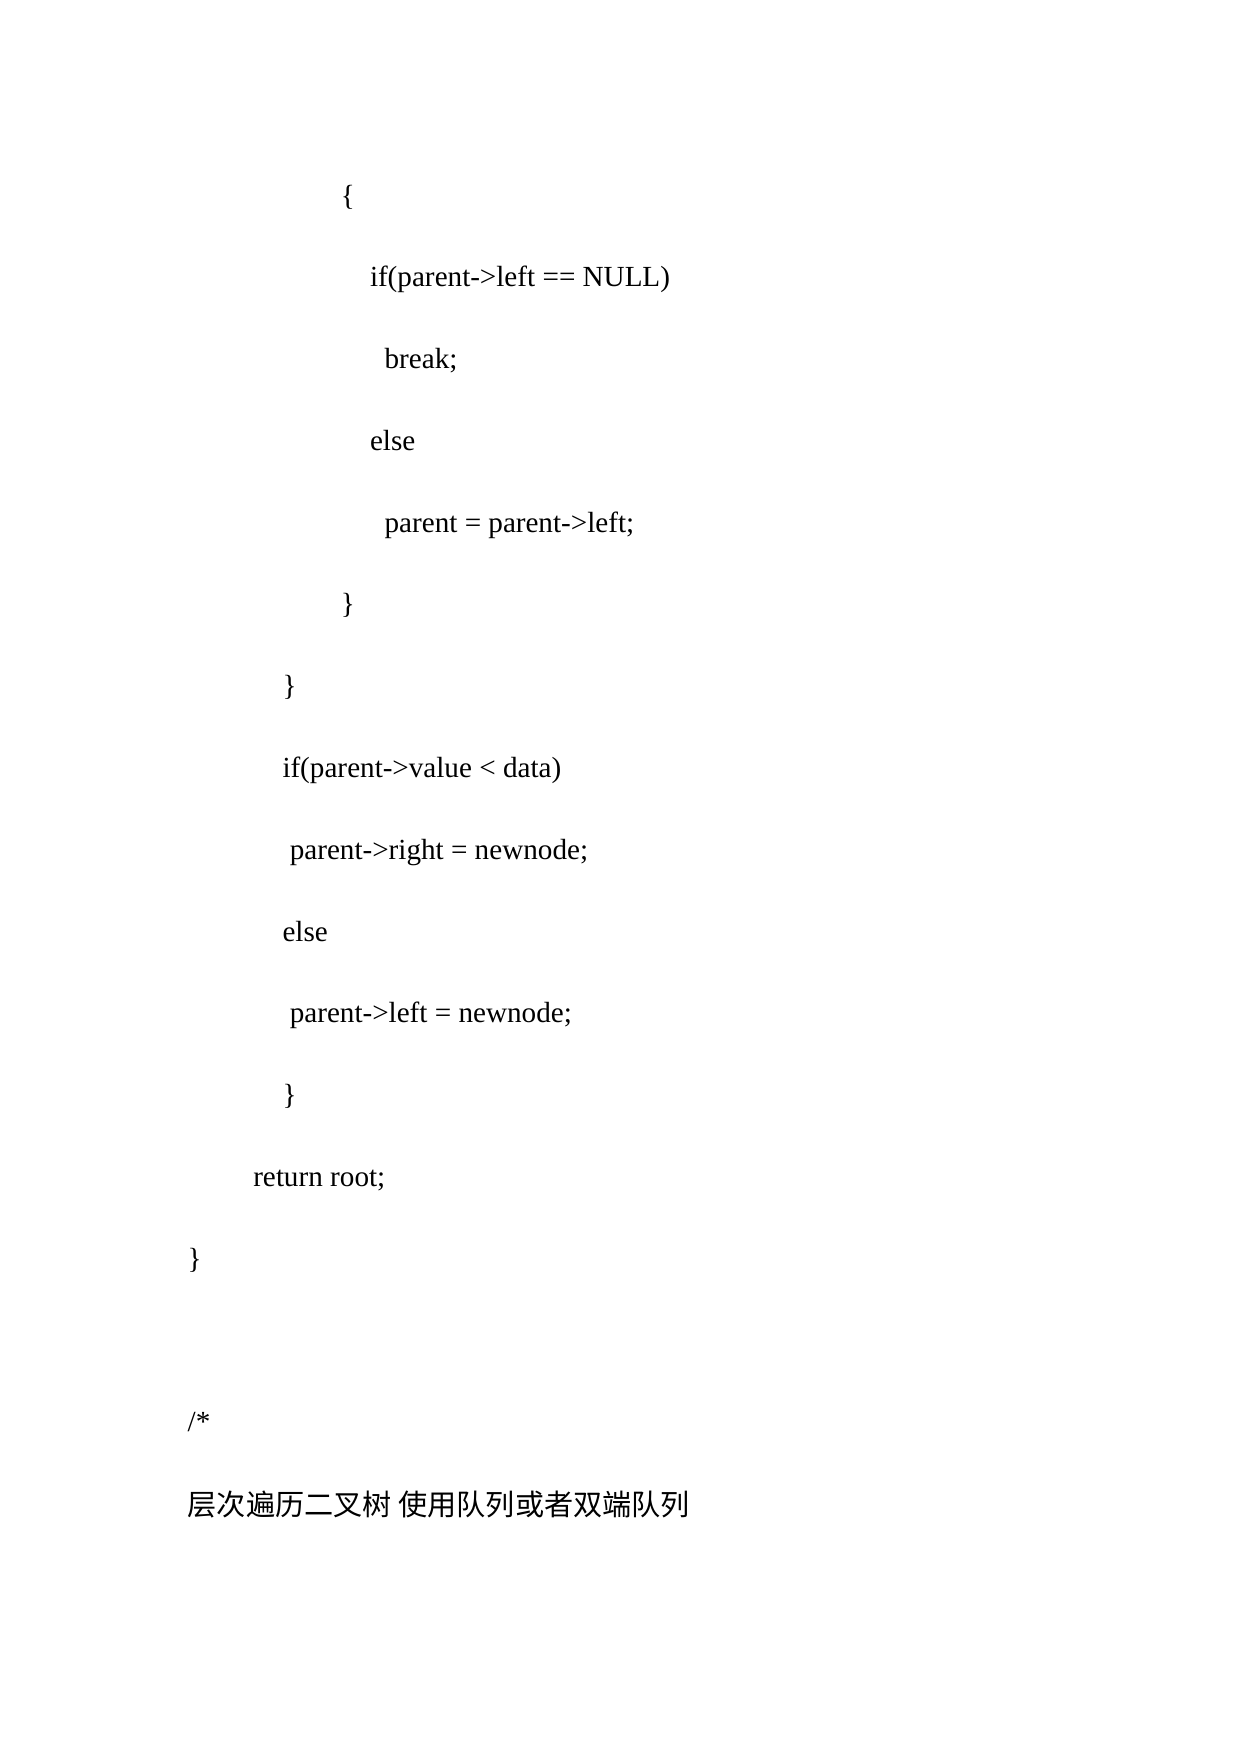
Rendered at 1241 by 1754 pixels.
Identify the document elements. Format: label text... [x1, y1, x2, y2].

text parent->left = newnode; [187, 980, 1053, 1045]
text if(parent->value < data) [187, 734, 1053, 799]
text if(parent->left == NULL) [187, 244, 1053, 309]
text else [187, 898, 1053, 963]
text } [187, 571, 1053, 636]
text else [187, 407, 1053, 472]
text { [187, 162, 1053, 227]
text } [187, 1061, 1053, 1126]
text parent->right = newnode; [187, 816, 1053, 881]
text 层次遍历二叉树 使用队列或者双端队列 [187, 1470, 1053, 1535]
text parent = parent->left; [187, 489, 1053, 554]
text } [187, 653, 1053, 718]
text return root; [187, 1143, 1053, 1208]
text /* [187, 1388, 1053, 1453]
text } [187, 1225, 1053, 1290]
text break; [187, 326, 1053, 391]
